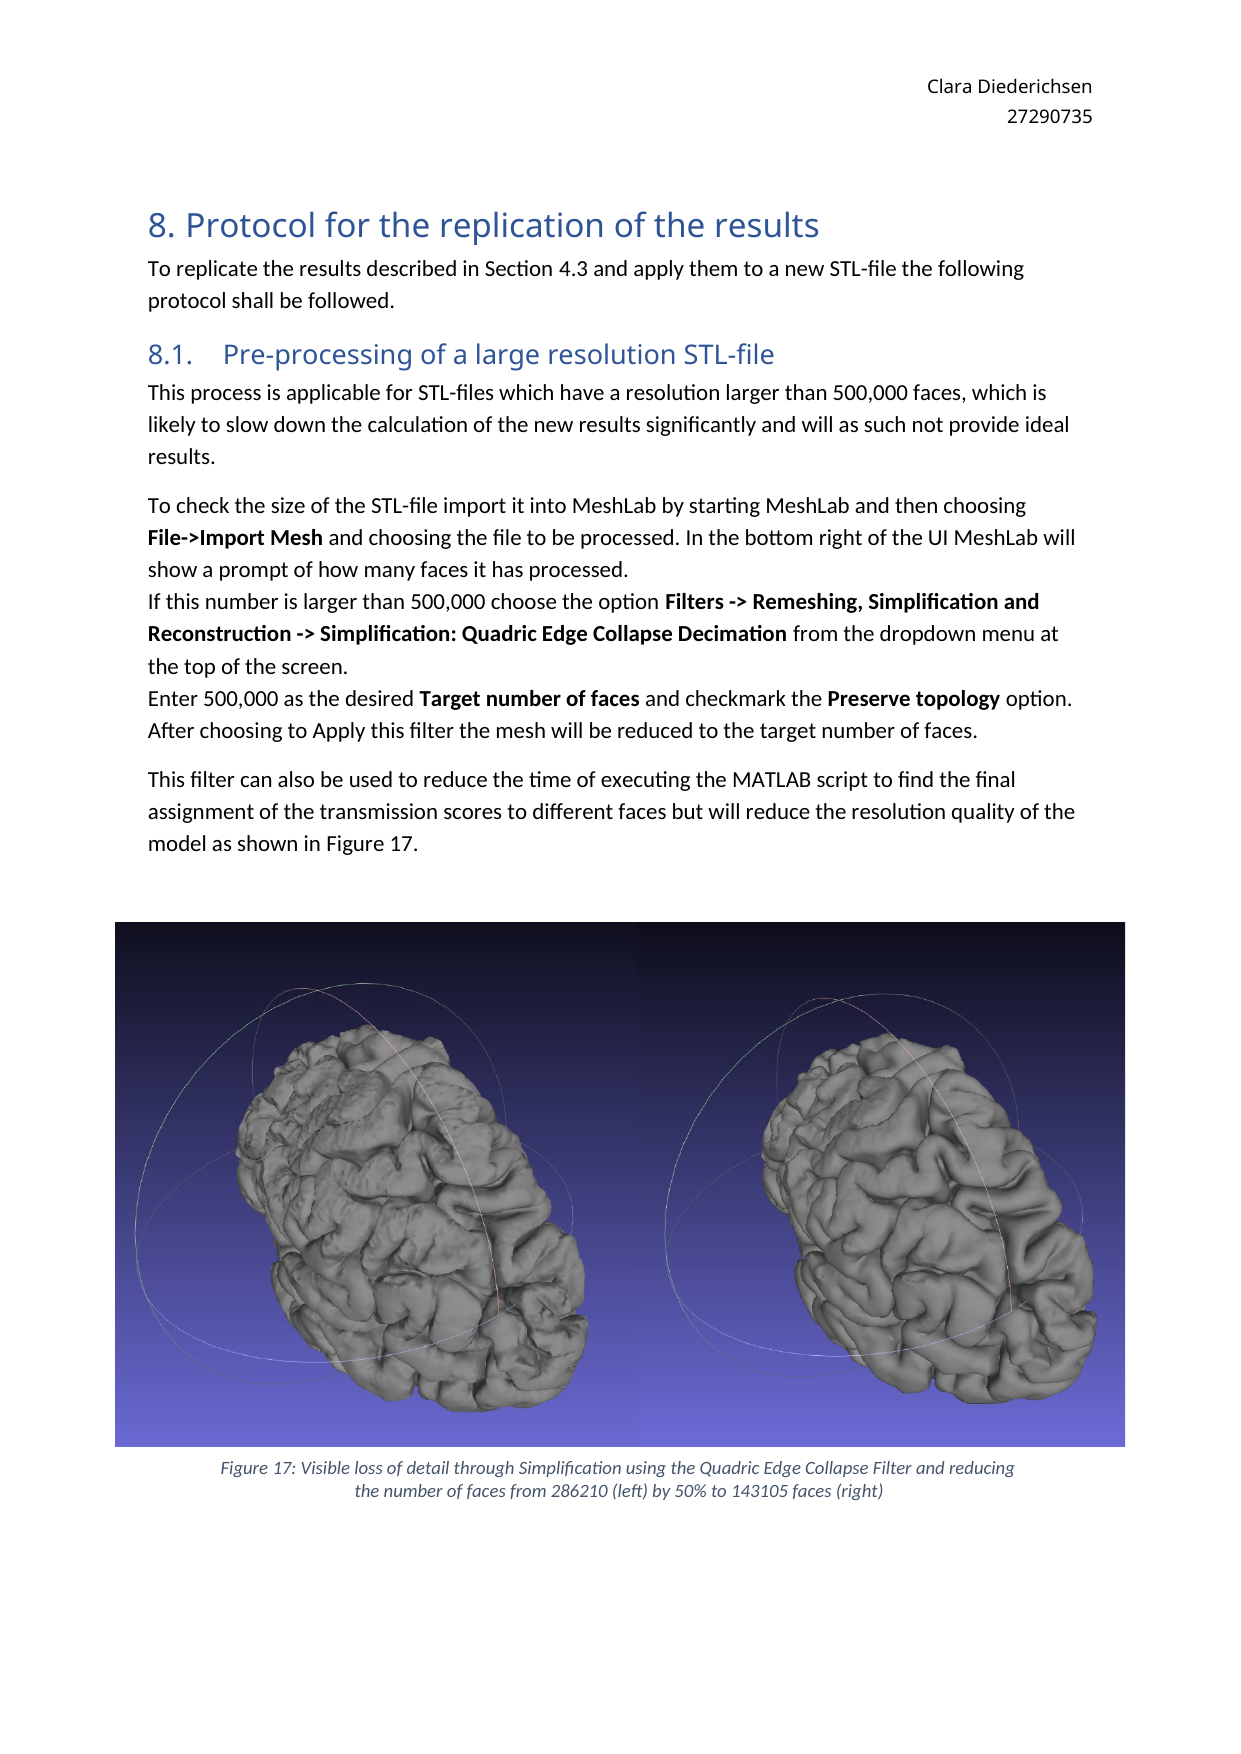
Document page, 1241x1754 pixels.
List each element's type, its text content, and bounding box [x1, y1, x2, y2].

text To check the size of the STL-file import it into MeshLab by starting MeshLab and then choosing File->Import Mesh and choosing the file to be processed. In the bottom right of the UI MeshLab will show a prompt of how many faces it has processed. If this number is larger than 500,000 choose the option Filters -> Remeshing, Simplification and Reconstruction -> Simplification: Quadric Edge Collapse Decimation from the dropdown menu at the top of the screen. Enter 500,000 as the desired Target number of faces and checkmark the Preserve topology option. After choosing to Apply this filter the mesh will be reduced to the target number of faces. [148, 491, 1093, 744]
text This filter can also be used to reduce the time of executing the MATLAB script to find the final assignment of the transmission scores to different faces but will reduce the resolution quality of the model as shown in Figure 17. [148, 765, 1093, 857]
text To replicate the results described in Section 4.3 and apply them to a new STL-file the following protocol shall be followed. [148, 254, 1093, 314]
subtitle Pre-processing of a large resolution STL-file [148, 335, 1093, 372]
picture [115, 922, 1125, 1447]
subtitle Protocol for the replication of the results [148, 202, 1093, 247]
text This process is applicable for STL-files which have a resolution larger than 500,000 faces, which is likely to slow down the calculation of the new results significantly and will as such not provide ideal results. [148, 378, 1093, 470]
